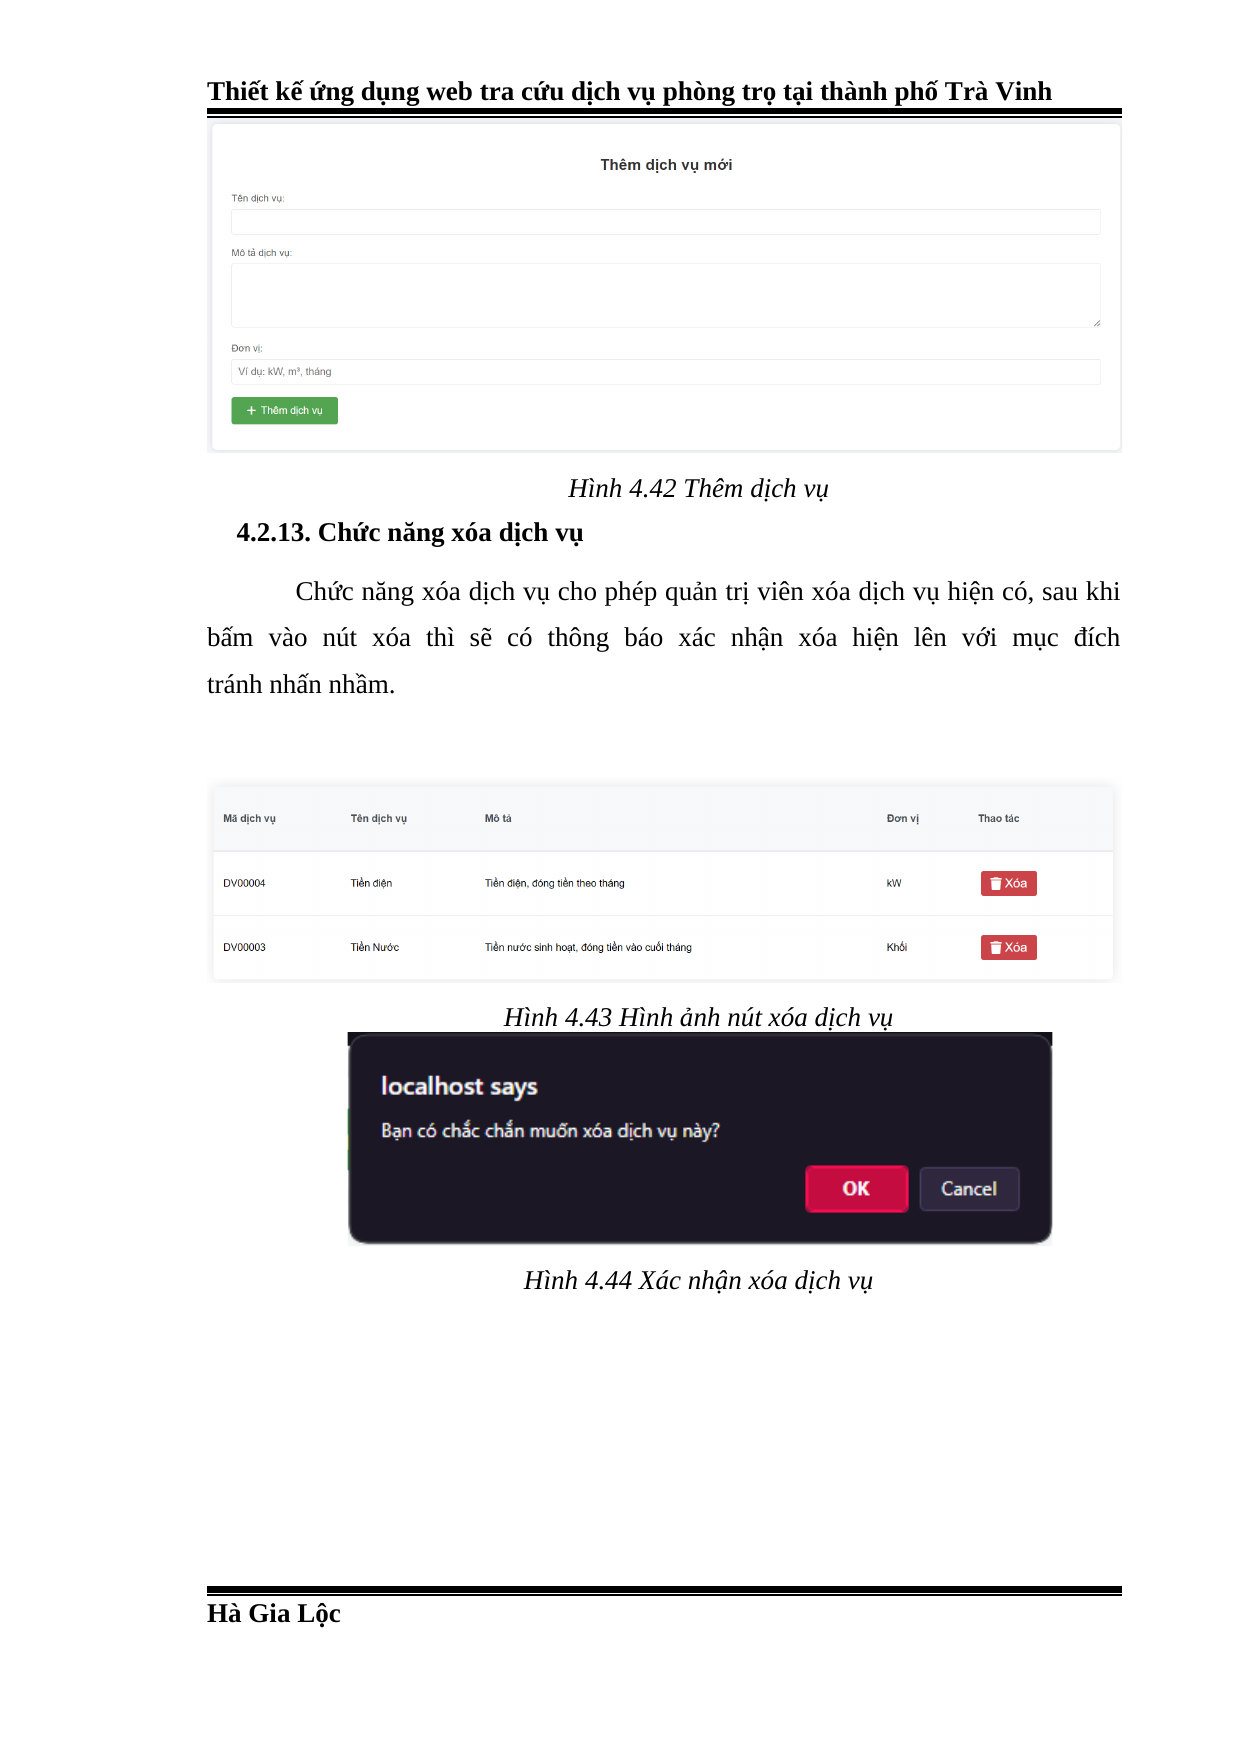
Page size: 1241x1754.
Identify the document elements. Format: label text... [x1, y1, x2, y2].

subtitle Chức năng xóa dịch vụ [222, 516, 1122, 547]
picture [206, 118, 1123, 453]
text Chức năng xóa dịch vụ cho phép quản trị viên xóa dịch vụ hiện có, sau khi bấm vào nút xóa thì sẽ có thông báo xác nhận xóa hiện lên với mục đích tránh nhấn nhầm. [207, 575, 1122, 699]
picture [347, 1032, 1053, 1246]
picture [206, 777, 1123, 983]
